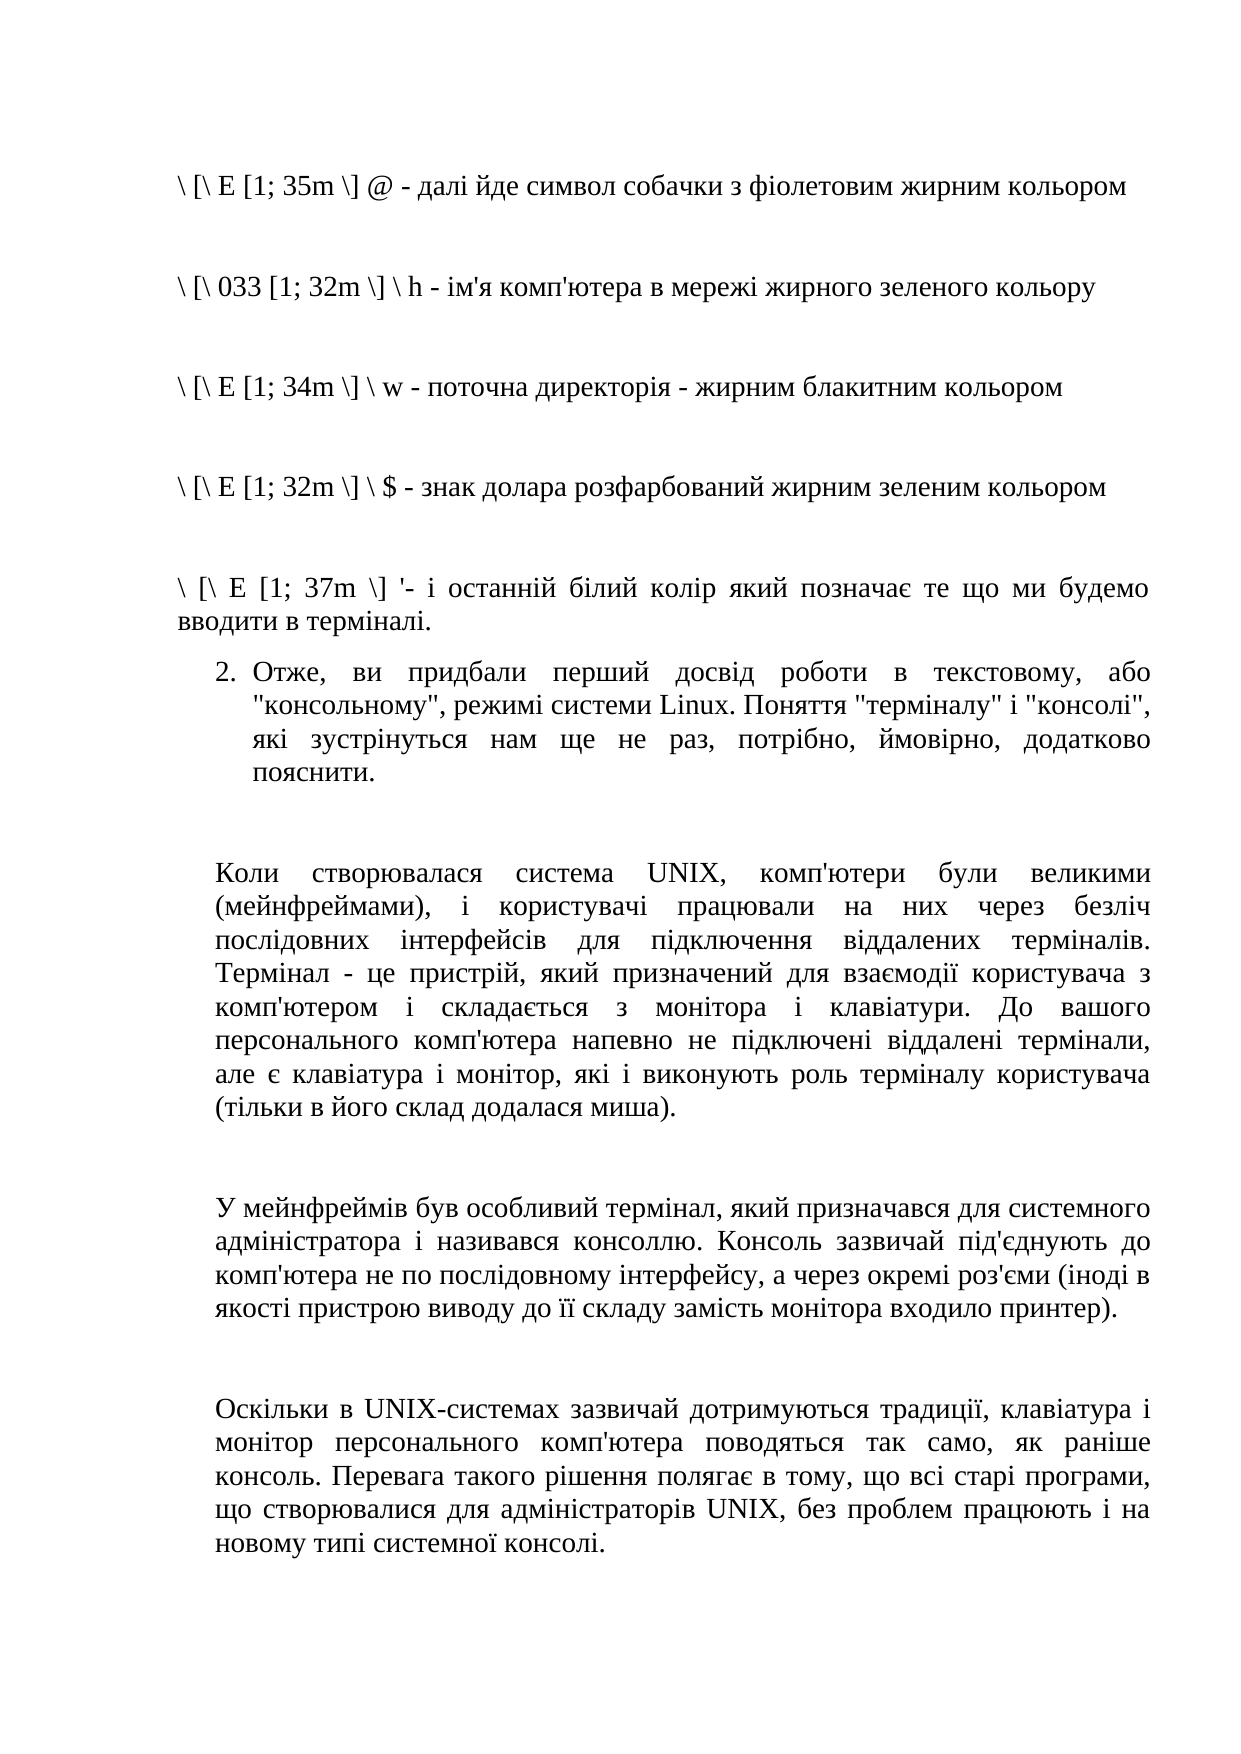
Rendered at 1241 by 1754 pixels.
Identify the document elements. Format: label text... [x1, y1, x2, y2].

text \ [\ E [1; 34m \] \ w - поточна директорія - жирним блакитним кольором [177, 369, 1152, 403]
text У мейнфреймів був особливий термінал, який призначався для системного адміністратора і називався консоллю. Консоль зазвичай під'єднують до комп'ютера не по послідовному інтерфейсу, а через окремі роз'єми (іноді в якості пристрою виводу до її складу замість монітора входило принтер). [215, 1190, 1152, 1324]
list Отже, ви придбали перший досвід роботи в текстовому, або "консольному", режимі системи Linux. Поняття "терміналу" і "консолі", які зустрінуться нам ще не раз, потрібно, ймовірно, додатково пояснити. [215, 654, 1152, 788]
text \ [\ 033 [1; 32m \] \ h - ім'я комп'ютера в мережі жирного зеленого кольору [177, 269, 1152, 302]
text \ [\ E [1; 37m \] '- і останній білий колір який позначає те що ми будемо вводити в терміналі. [177, 570, 1152, 637]
text \ [\ E [1; 32m \] \ $ - знак долара розфарбований жирним зеленим кольором [177, 469, 1152, 503]
text Оскільки в UNIX-системах зазвичай дотримуються традиції, клавіатура і монітор персонального комп'ютера поводяться так само, як раніше консоль. Перевага такого рішення полягає в тому, що всі старі програми, що створювалися для адміністраторів UNIX, без проблем працюють і на новому типі системної консолі. [215, 1391, 1152, 1559]
text Коли створювалася система UNIX, комп'ютери були великими (мейнфреймами), і користувачі працювали на них через безліч послідовних інтерфейсів для підключення віддалених терміналів. Термінал - це пристрій, який призначений для взаємодії користувача з комп'ютером і складається з монітора і клавіатури. До вашого персонального комп'ютера напевно не підключені віддалені термінали, але є клавіатура і монітор, які і виконують роль терміналу користувача (тільки в його склад додалася миша). [215, 855, 1152, 1123]
text \ [\ E [1; 35m \] @ - далі йде символ собачки з фіолетовим жирним кольором [177, 168, 1152, 202]
